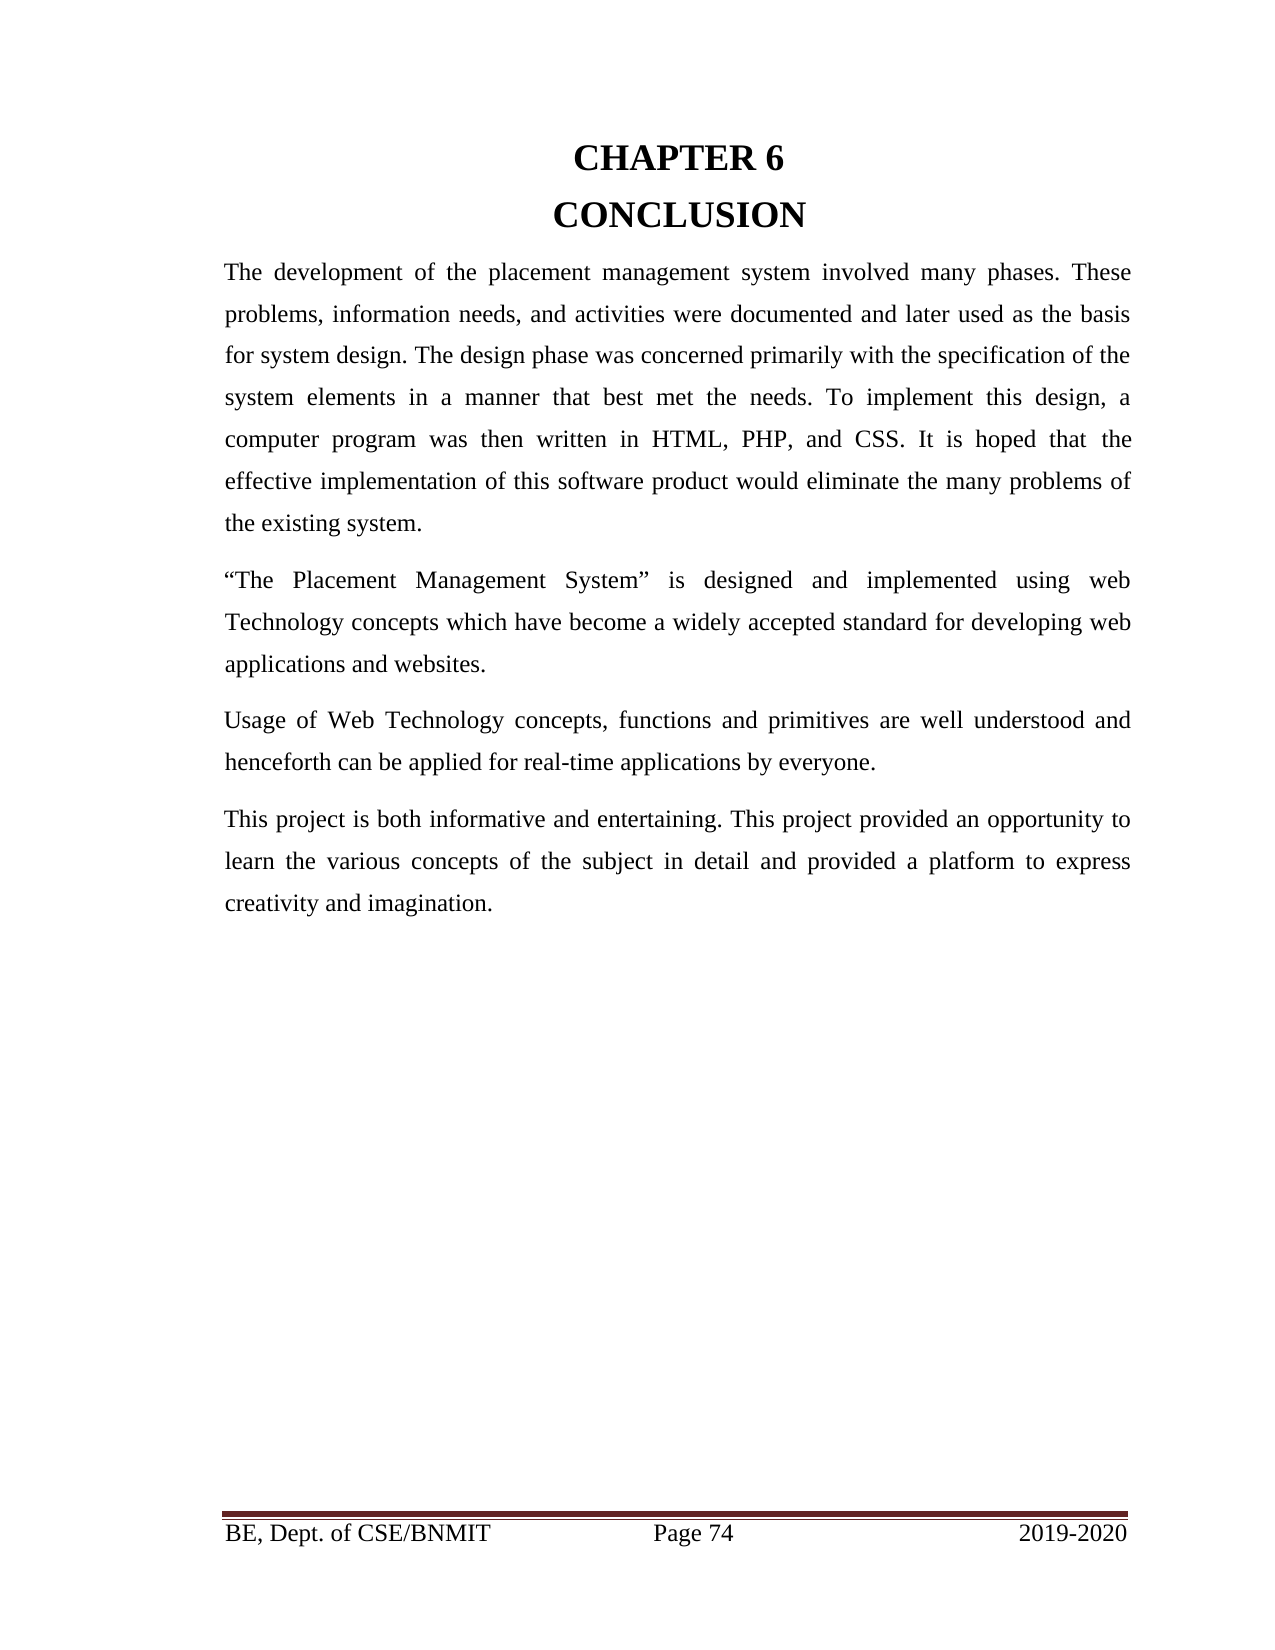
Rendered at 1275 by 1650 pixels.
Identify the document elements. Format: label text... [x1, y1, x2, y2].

text This project is both informative and entertaining. This project provided an opportunity to learn the various concepts of the subject in detail and provided a platform to express creativity and imagination. [223, 804, 1132, 917]
subtitle CONCLUSION [225, 192, 1133, 236]
text CHAPTER 6 [225, 135, 1132, 178]
text Usage of Web Technology concepts, functions and primitives are well understood and henceforth can be applied for real-time applications by everyone. [223, 705, 1132, 776]
text “The Placement Management System” is designed and implemented using web Technology concepts which have become a widely accepted standard for developing web applications and websites. [223, 565, 1132, 677]
text The development of the placement management system involved many phases. These problems, information needs, and activities were documented and later used as the basis for system design. The design phase was concerned primarily with the specification of the system elements in a manner that best met the needs. To implement this design, a computer program was then written in HTML, PHP, and CSS. It is hoped that the effective implementation of this software product would eliminate the many problems of the existing system. [223, 257, 1132, 537]
